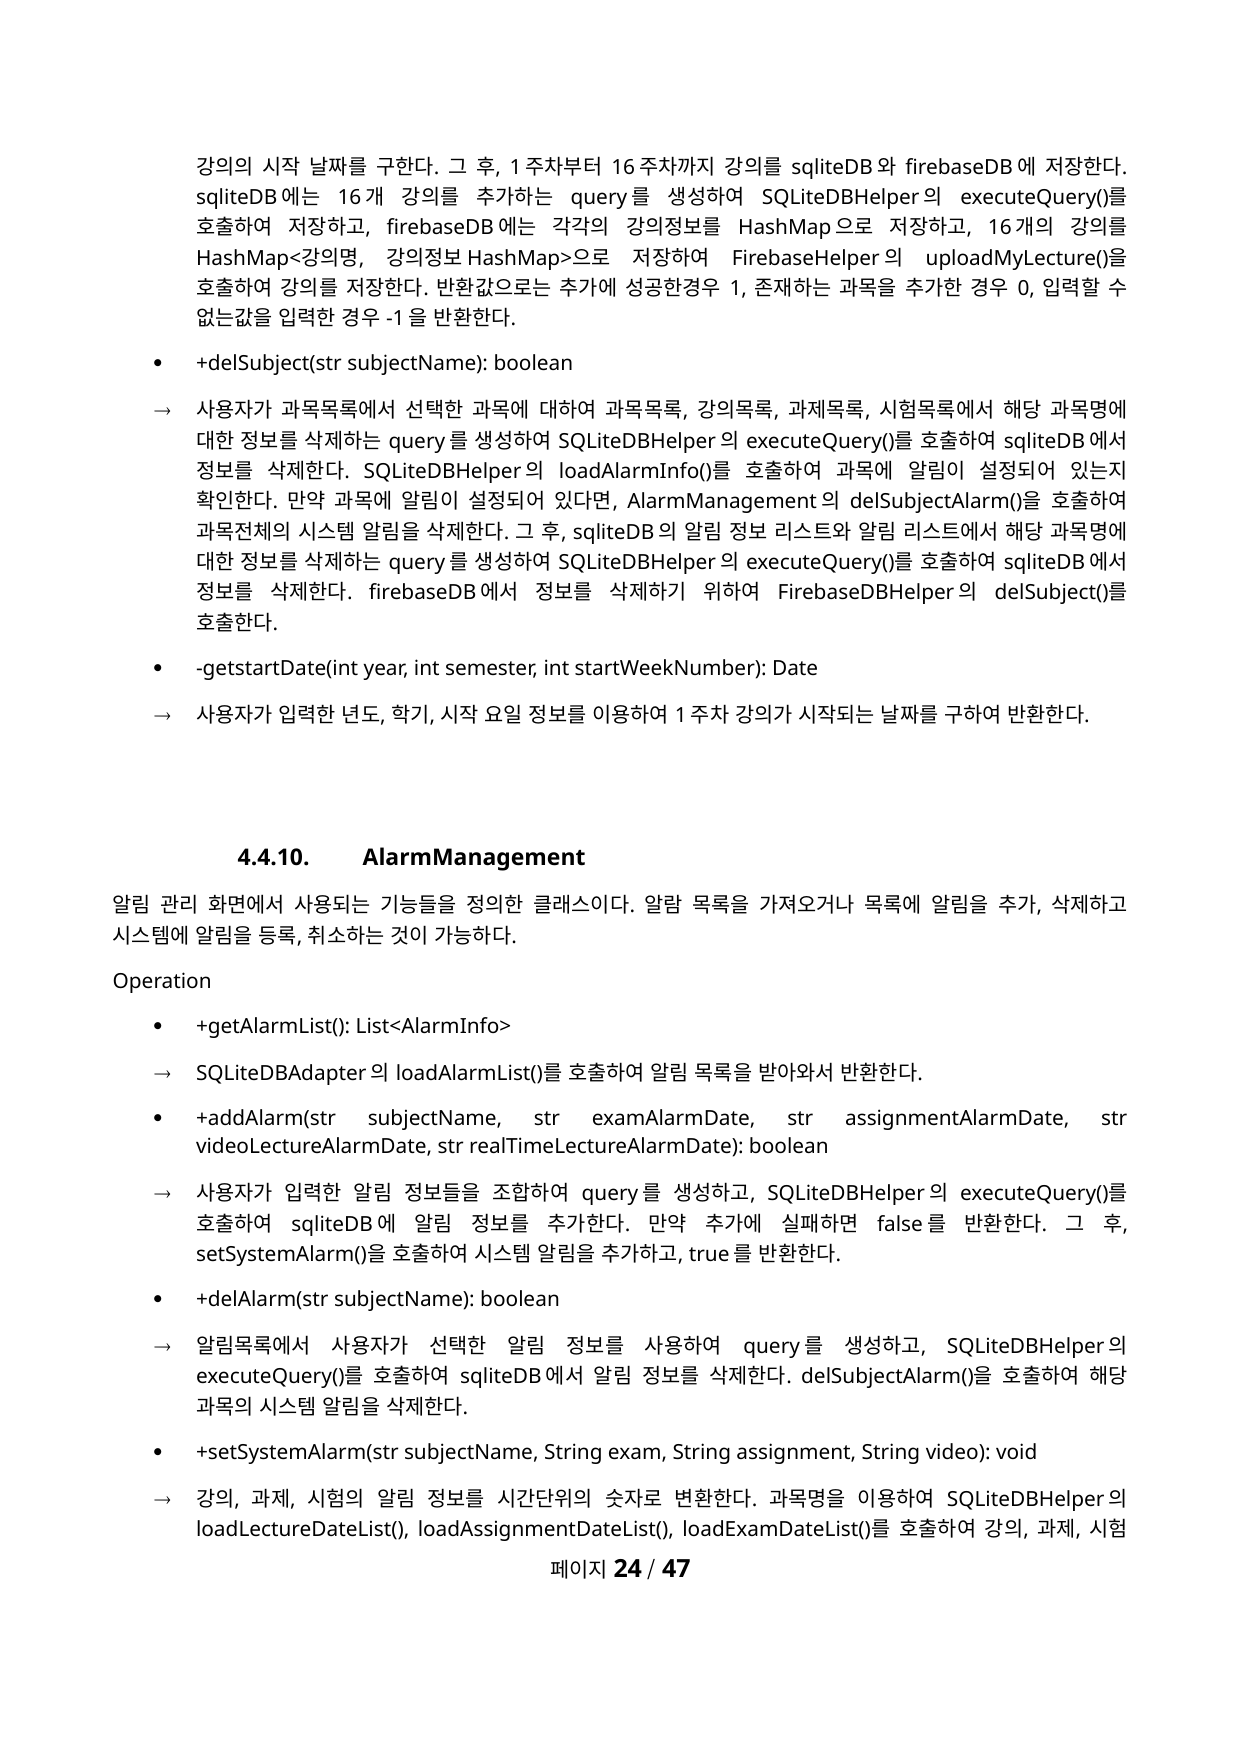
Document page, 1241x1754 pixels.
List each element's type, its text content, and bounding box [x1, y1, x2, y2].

list 알림목록에서 사용자가 선택한 알림 정보를 사용하여 query를 생성하고, SQLiteDBHelper의 executeQuery()를 호출하여 sqliteDB에서 알림 정보를 삭제한다. delSubjectAlarm()을 호출하여 해당 과목의 시스템 알림을 삭제한다. [154, 1329, 1128, 1420]
list +delSubject(str subjectName): boolean [154, 348, 1128, 377]
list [154, 1482, 1128, 1543]
list 사용자가 입력한 년도, 학기, 시작 요일 정보를 이용하여 1주차 강의가 시작되는 날짜를 구하여 반환한다. [154, 698, 1128, 728]
list +addAlarm(str subjectName, str examAlarmDate, str assignmentAlarmDate, str videoLectureAlarmDate, str realTimeLectureAlarmDate): boolean [154, 1103, 1128, 1160]
text 알림 관리 화면에서 사용되는 기능들을 정의한 클래스이다. 알람 목록을 가져오거나 목록에 알림을 추가, 삭제하고 시스템에 알림을 등록, 취소하는 것이 가능하다. [112, 889, 1128, 949]
list -getstartDate(int year, int semester, int startWeekNumber): Date [154, 653, 1128, 681]
list +getAlarmList(): List<AlarmInfo> [154, 1011, 1128, 1039]
text Operation [112, 966, 1128, 994]
list SQLiteDBAdapter의 loadAlarmList()를 호출하여 알림 목록을 받아와서 반환한다. [154, 1056, 1128, 1086]
list 사용자가 과목목록에서 선택한 과목에 대하여 과목목록, 강의목록, 과제목록, 시험목록에서 해당 과목명에 대한 정보를 삭제하는 query를 생성하여 SQLiteDBHelper의 executeQuery()를 호출하여 sqliteDB에서 정보를 삭제한다. SQLiteDBHelper의 loadAlarmInfo()를 호출하여 과목에 알림이 설정되어 있는지 확인한다. 만약 과목에 알림이 설정되어 있다면, AlarmManagement의 delSubjectAlarm()을 호출하여 과목전체의 시스템 알림을 삭제한다. 그 후, sqliteDB의 알림 정보 리스트와 알림 리스트에서 해당 과목명에 대한 정보를 삭제하는 query를 생성하여 SQLiteDBHelper의 executeQuery()를 호출하여 sqliteDB에서 정보를 삭제한다. firebaseDB에서 정보를 삭제하기 위하여 FirebaseDBHelper의 delSubject()를 호출한다. [154, 394, 1128, 636]
list +setSystemAlarm(str subjectName, String exam, String assignment, String video): void [154, 1437, 1128, 1465]
list 사용자가 입력한 알림 정보들을 조합하여 query를 생성하고, SQLiteDBHelper의 executeQuery()를 호출하여 sqliteDB에 알림 정보를 추가한다. 만약 추가에 실패하면 false를 반환한다. 그 후, setSystemAlarm()을 호출하여 시스템 알림을 추가하고, true를 반환한다. [154, 1177, 1128, 1268]
list AlarmManagement [237, 841, 1128, 872]
list +delAlarm(str subjectName): boolean [154, 1284, 1128, 1313]
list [154, 150, 1128, 332]
